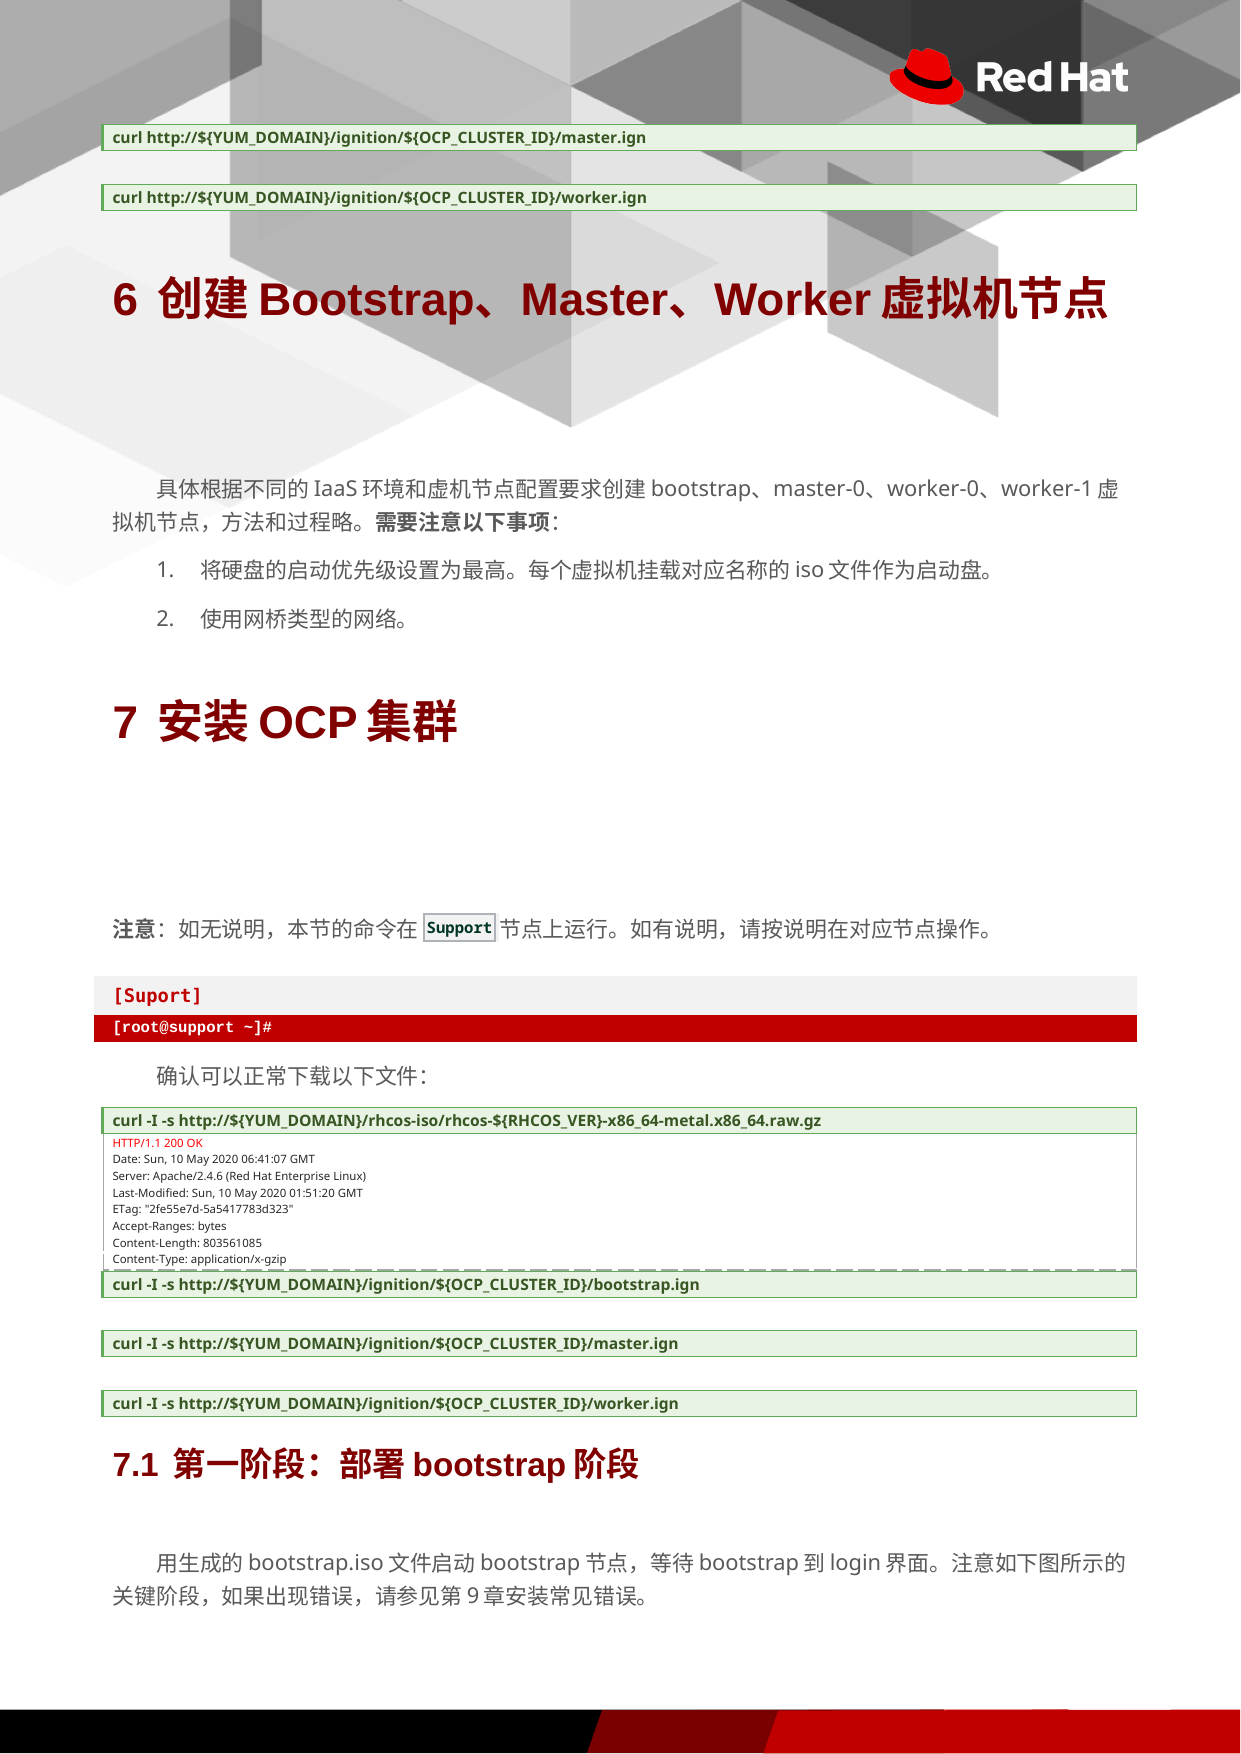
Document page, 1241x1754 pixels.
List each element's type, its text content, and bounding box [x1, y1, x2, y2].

list 将硬盘的启动优先级设置为最高。每个虚拟机挂载对应名称的iso文件作为启动盘。 [156, 553, 1128, 585]
text Accept-Ranges: bytes [112, 1217, 1128, 1234]
text HTTP/1.1 200 OK [112, 1134, 1128, 1151]
text Content-Type: application/x-gzip [103, 1251, 1137, 1271]
text Date: Sun, 10 May 2020 06:41:07 GMT [112, 1151, 1128, 1167]
list 使用网桥类型的网络。 [156, 602, 1128, 634]
subtitle 第一阶段：部署bootstrap阶段 [112, 1429, 1128, 1494]
text curl -I -s http://${YUM_DOMAIN}/ignition/${OCP_CLUSTER_ID}/worker.ign [104, 1391, 1136, 1416]
text Content-Length: 803561085 [112, 1234, 1128, 1251]
text curl -I -s http://${YUM_DOMAIN}/ignition/${OCP_CLUSTER_ID}/master.ign [104, 1331, 1136, 1356]
text curl -I -s http://${YUM_DOMAIN}/ignition/${OCP_CLUSTER_ID}/bootstrap.ign [104, 1272, 1136, 1297]
text Server: Apache/2.4.6 (Red Hat Enterprise Linux) [112, 1167, 1128, 1184]
text Last-Modified: Sun, 10 May 2020 01:51:20 GMT [112, 1184, 1128, 1201]
picture [889, 48, 1128, 105]
subtitle 创建Bootstrap、Master、Worker虚拟机节点 [112, 246, 1128, 344]
text 用生成的bootstrap.iso文件启动bootstrap节点，等待bootstrap到login界面。注意如下图所示的关键阶段，如果出现错误，请参见第9章安装常见错误。 [112, 1546, 1128, 1611]
text [root@support ~]# [104, 1016, 1136, 1041]
text curl http://${YUM_DOMAIN}/ignition/${OCP_CLUSTER_ID}/master.ign [104, 125, 1136, 150]
text [Suport] [104, 977, 1136, 1014]
text curl -I -s http://${YUM_DOMAIN}/rhcos-iso/rhcos-${RHCOS_VER}-x86_64-metal.x86_64.raw.gz [104, 1108, 1136, 1133]
text 具体根据不同的IaaS环境和虚机节点配置要求创建bootstrap、master-0、worker-0、worker-1虚拟机节点，方法和过程略。需要注意以下事项： [112, 472, 1128, 537]
text ETag: "2fe55e7d-5a5417783d323" [112, 1201, 1128, 1217]
text 确认可以正常下载以下文件： [112, 1058, 1128, 1091]
subtitle 安装OCP集群 [112, 669, 1128, 767]
text 注意：如无说明，本节的命令在Support节点上运行。如有说明，请按说明在对应节点操作。 [112, 895, 1128, 960]
text curl http://${YUM_DOMAIN}/ignition/${OCP_CLUSTER_ID}/worker.ign [104, 185, 1136, 210]
